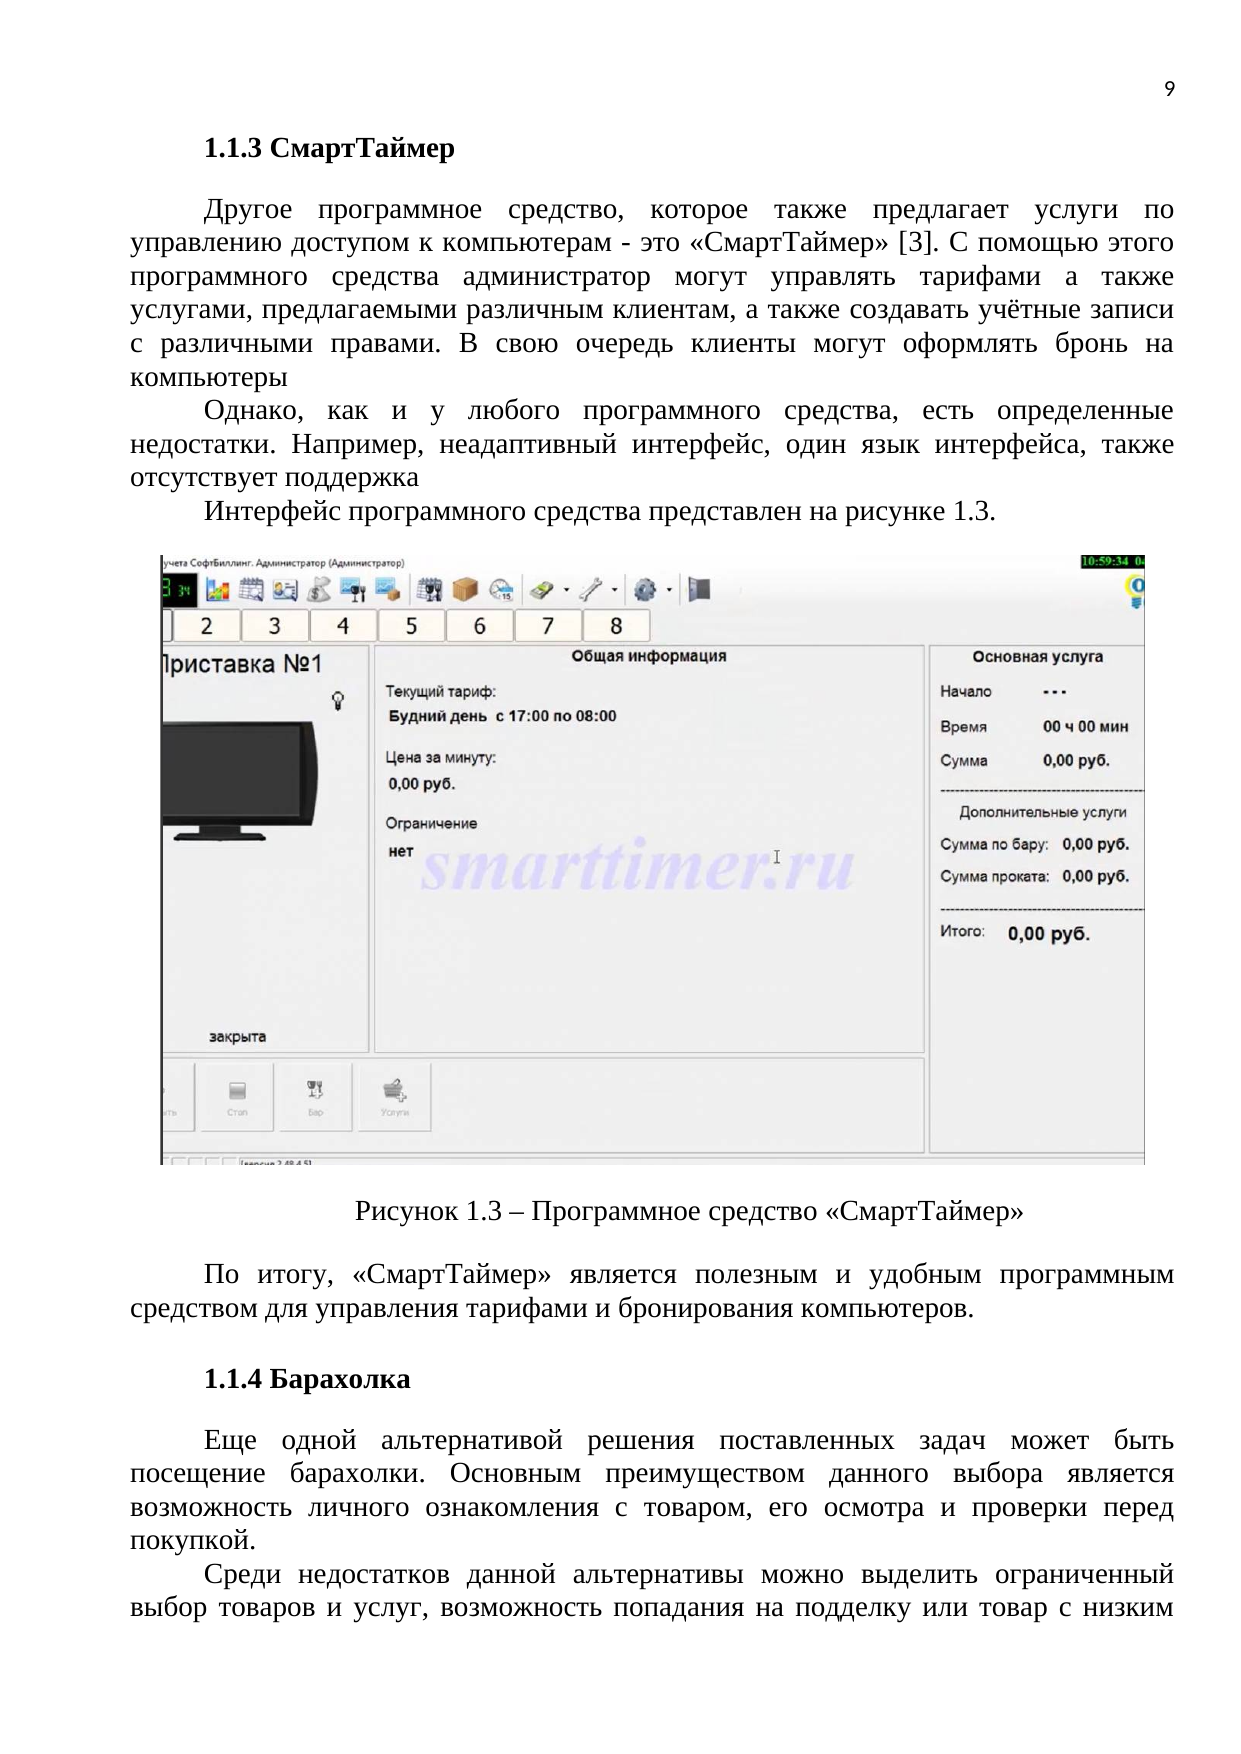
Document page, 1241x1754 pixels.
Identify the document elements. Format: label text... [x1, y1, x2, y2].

picture [160, 555, 1145, 1165]
text По итогу, «СмартТаймер» является полезным и удобным программным средством для управления тарифами и бронирования компьютеров. [130, 1256, 1175, 1323]
text Другое программное средство, которое также предлагает услуги по управлению доступом к компьютерам - это «СмартТаймер» [3]. С помощью этого программного средства администратор могут управлять тарифами а также услугами, предлагаемыми различным клиентам, а также создавать учётные записи с различными правами. В свою очередь клиенты могут оформлять бронь на компьютеры [130, 191, 1175, 392]
text Рисунок 1.3 – Программное средство «СмартТаймер» [130, 1193, 1175, 1227]
text Интерфейс программного средства представлен на рисунке 1.3. [130, 493, 1175, 526]
subtitle Барахолка [130, 1361, 1175, 1394]
text Еще одной альтернативой решения поставленных задач может быть посещение барахолки. Основным преимуществом данного выбора является возможность личного ознакомления с товаром, его осмотра и проверки перед покупкой. [130, 1422, 1175, 1556]
subtitle СмартТаймер [130, 130, 1175, 163]
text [130, 1556, 1175, 1623]
text Однако, как и у любого программного средства, есть определенные недостатки. Например, неадаптивный интерфейс, один язык интерфейса, также отсутствует поддержка [130, 392, 1175, 493]
